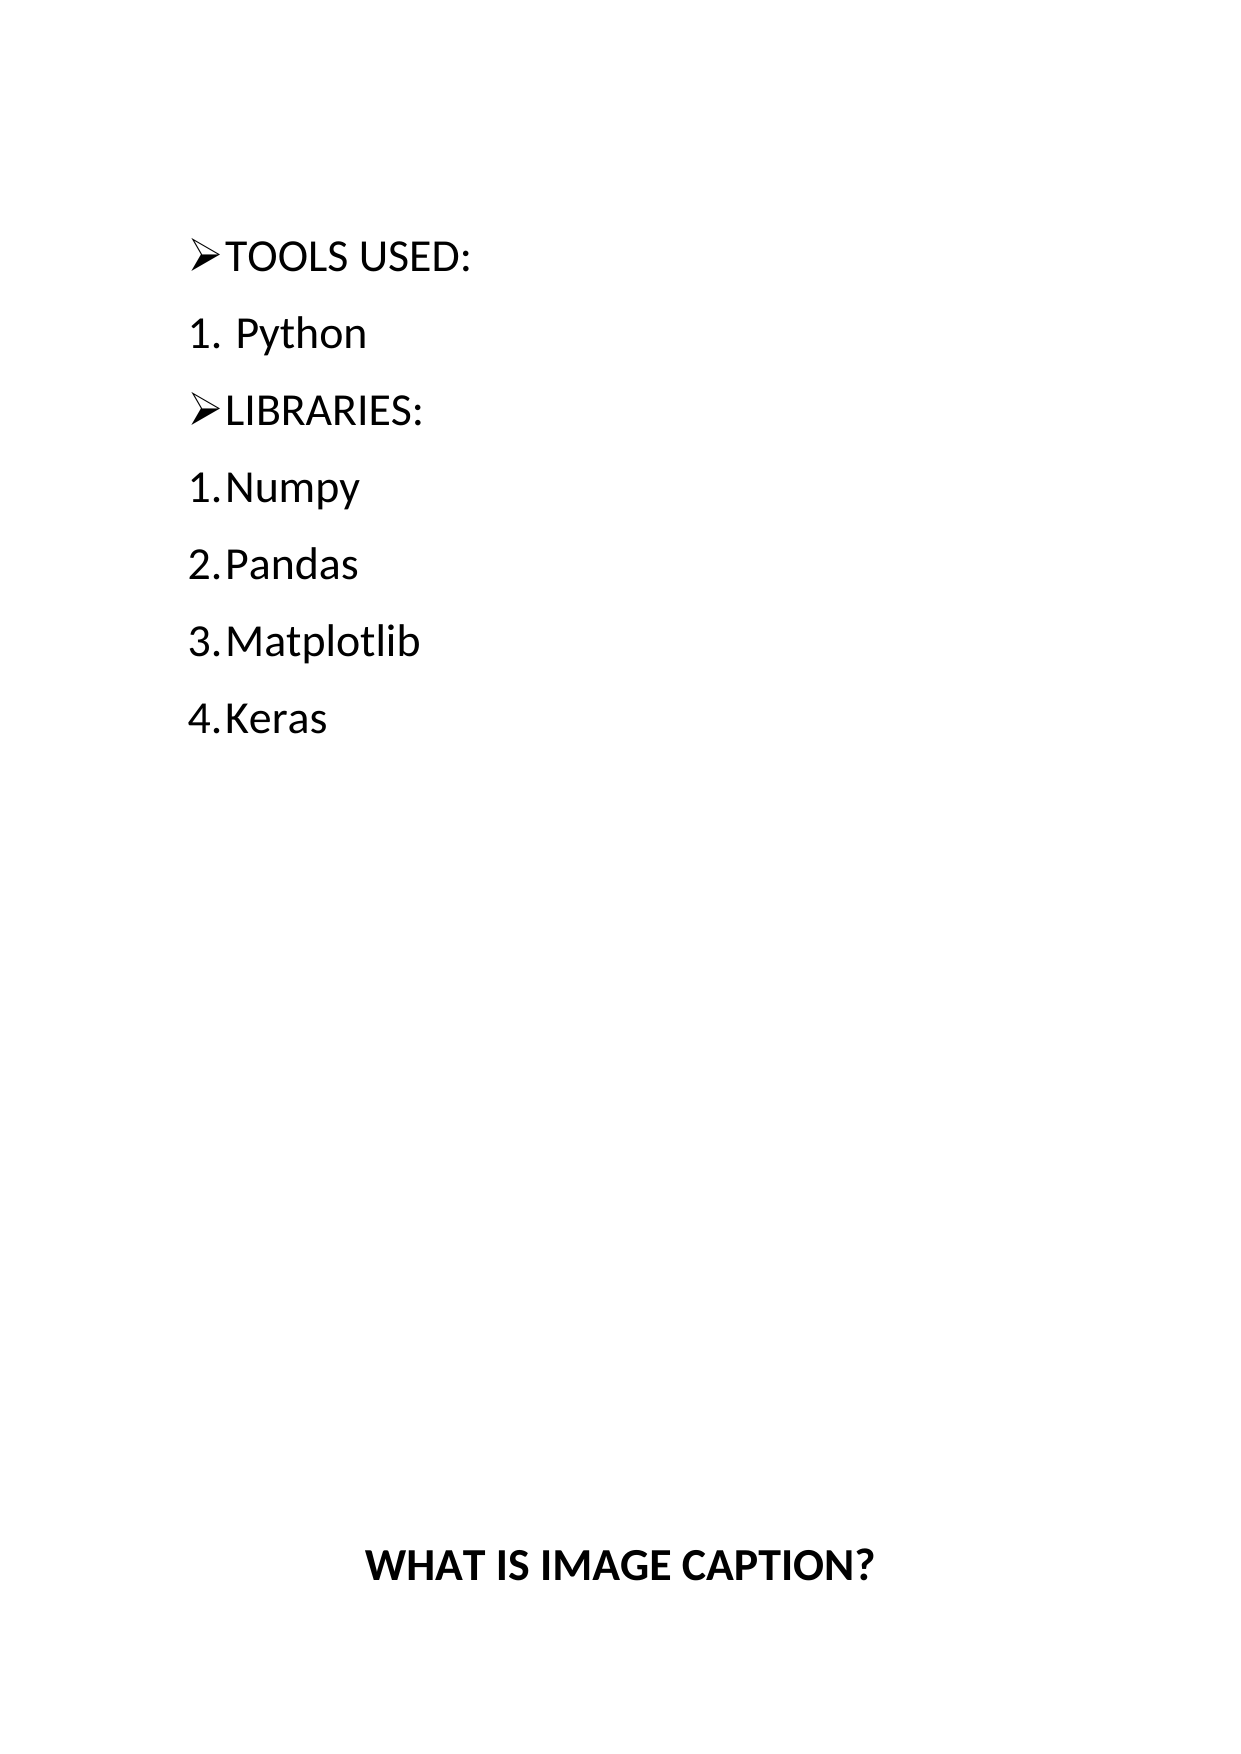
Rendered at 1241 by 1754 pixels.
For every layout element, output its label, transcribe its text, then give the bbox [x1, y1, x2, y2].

list Python [187, 304, 1090, 360]
list Keras [187, 689, 1090, 745]
list TOOLS USED: [187, 227, 1090, 283]
list LIBRARIES: [187, 381, 1090, 437]
text WHAT IS IMAGE CAPTION? [150, 1536, 1090, 1592]
list Numpy [187, 458, 1090, 514]
list Pandas [187, 535, 1090, 591]
list Matplotlib [187, 612, 1090, 668]
